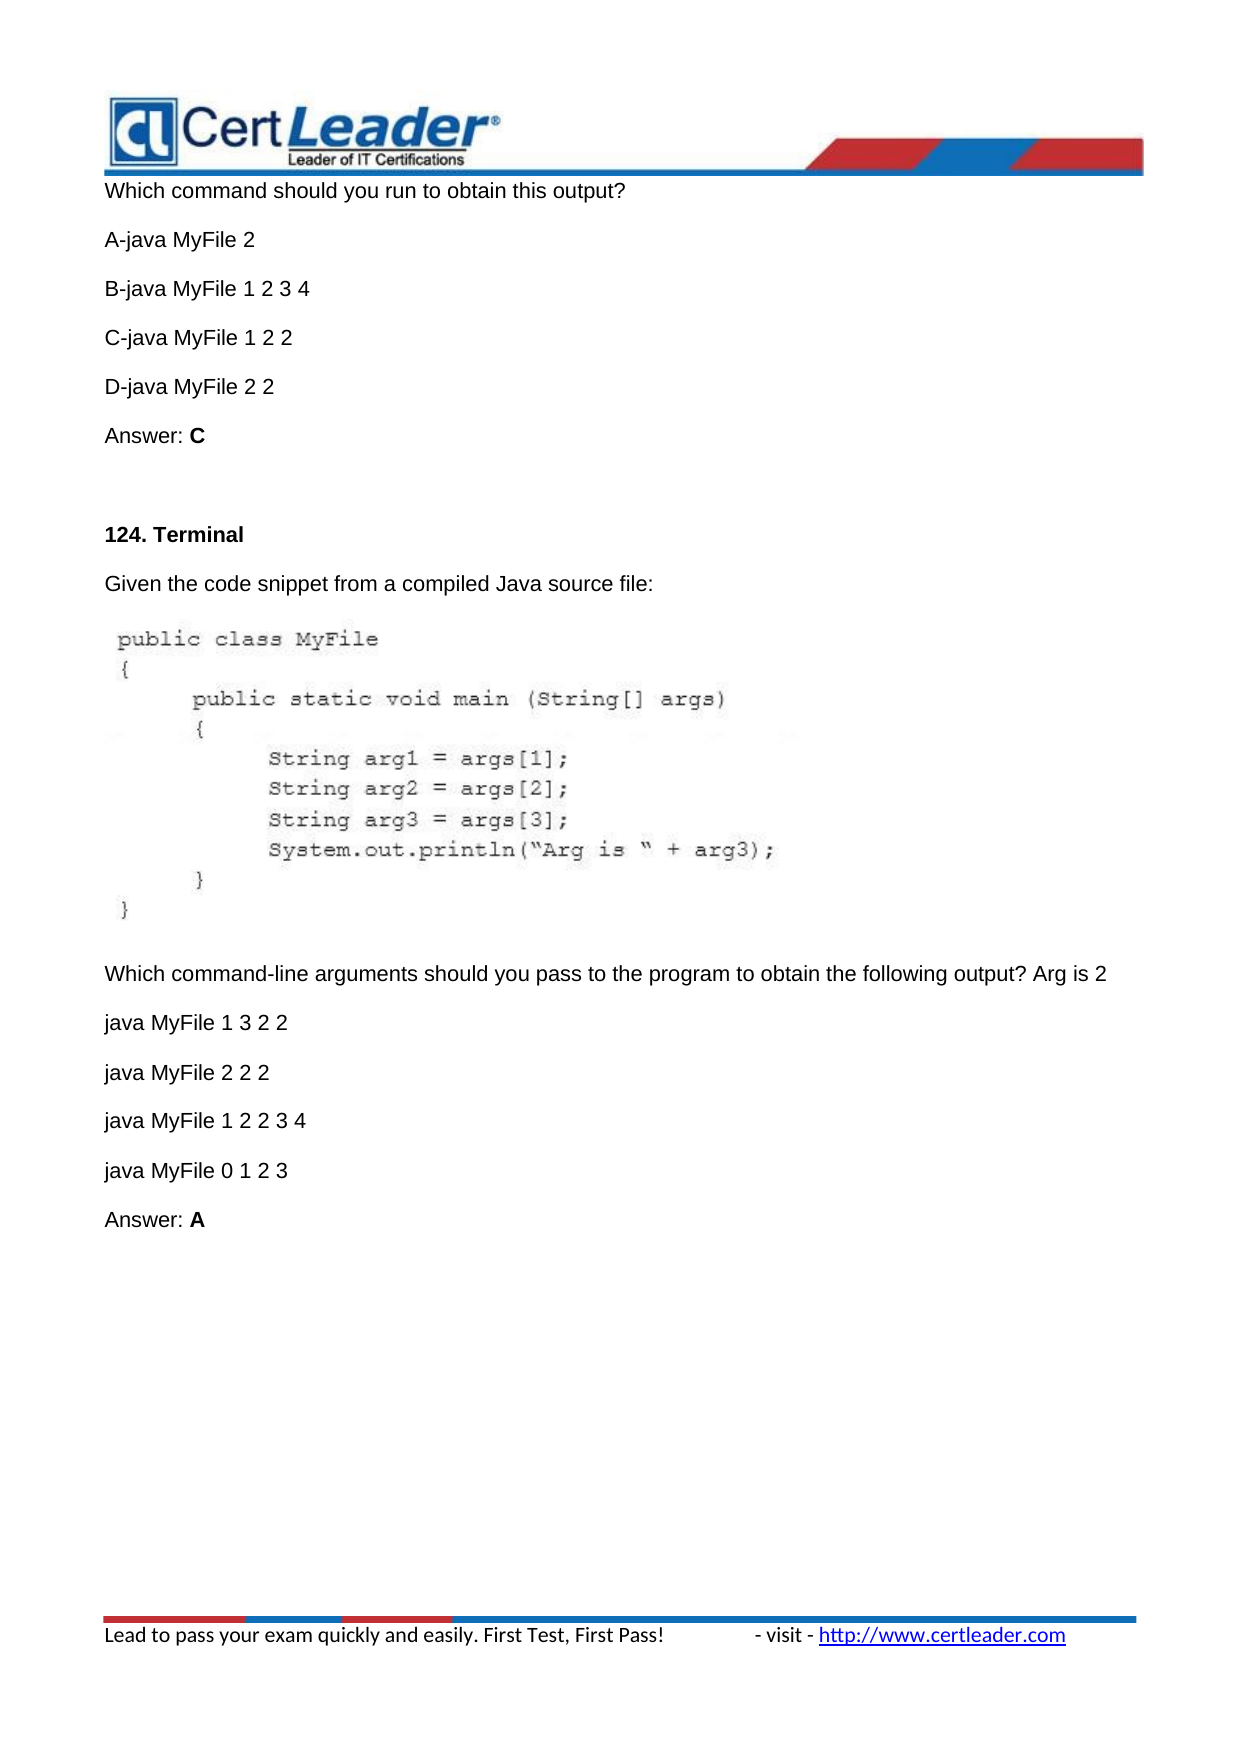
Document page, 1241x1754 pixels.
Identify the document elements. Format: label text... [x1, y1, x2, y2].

text Which command should you run to obtain this output? [104, 178, 1136, 203]
text Given the code snippet from a compiled Java source file: [104, 571, 1136, 596]
text A-java MyFile 2 [104, 227, 1136, 252]
text Answer: A [104, 1207, 1136, 1232]
picture [104, 619, 843, 938]
text java MyFile 2 2 2 [104, 1059, 1136, 1084]
picture [103, 1616, 1137, 1623]
text java MyFile 1 3 2 2 [104, 1010, 1136, 1036]
text java MyFile 1 2 2 3 4 [104, 1108, 1136, 1134]
text Which command-line arguments should you pass to the program to obtain the following output? Arg is 2 [104, 961, 1136, 986]
text java MyFile 0 1 2 3 [104, 1157, 1136, 1183]
picture [104, 90, 1144, 176]
subtitle 124. Terminal [104, 521, 1136, 547]
text C-java MyFile 1 2 2 [104, 325, 1136, 350]
text B-java MyFile 1 2 3 4 [104, 276, 1136, 301]
text Answer: C [104, 423, 1136, 448]
text D-java MyFile 2 2 [104, 374, 1136, 399]
